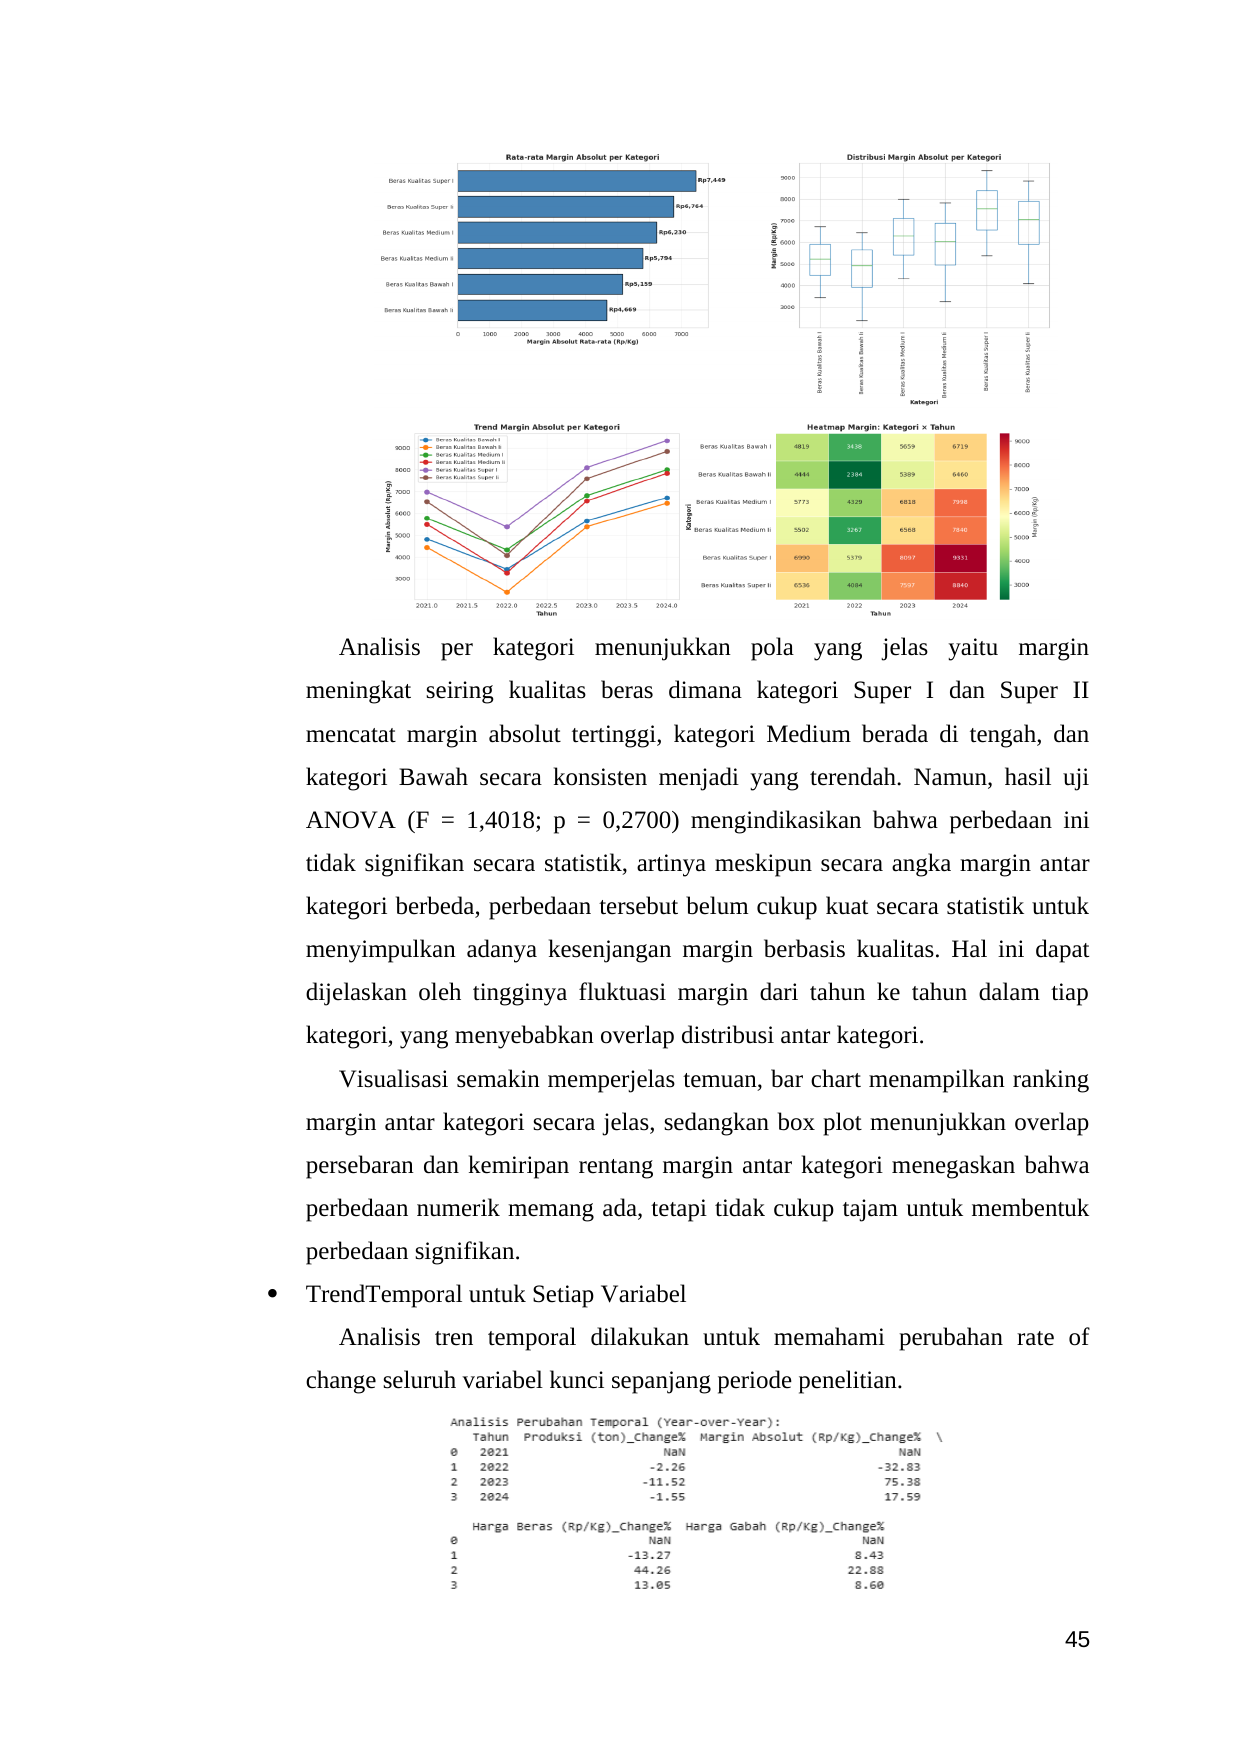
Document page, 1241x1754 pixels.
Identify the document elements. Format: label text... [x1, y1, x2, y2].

picture [372, 420, 1060, 620]
list TrendTemporal untuk Setiap Variabel [268, 1279, 1090, 1308]
text Visualisasi semakin memperjelas temuan, bar chart menampilkan ranking margin antar kategori secara jelas, sedangkan box plot menunjukkan overlap persebaran dan kemiripan rentang margin antar kategori menegaskan bahwa perbedaan numerik memang ada, tetapi tidak cukup tajam untuk membentuk perbedaan signifikan. [306, 1064, 1090, 1265]
picture [441, 1408, 955, 1592]
picture [374, 150, 1058, 408]
text Analisis per kategori menunjukkan pola yang jelas yaitu margin meningkat seiring kualitas beras dimana kategori Super I dan Super II mencatat margin absolut tertinggi, kategori Medium berada di tengah, dan kategori Bawah secara konsisten menjadi yang terendah. Namun, hasil uji ANOVA (F = 1,4018; p = 0,2700) mengindikasikan bahwa perbedaan ini tidak signifikan secara statistik, artinya meskipun secara angka margin antar kategori berbeda, perbedaan tersebut belum cukup kuat secara statistik untuk menyimpulkan adanya kesenjangan margin berbasis kualitas. Hal ini dapat dijelaskan oleh tingginya fluktuasi margin dari tahun ke tahun dalam tiap kategori, yang menyebabkan overlap distribusi antar kategori. [306, 632, 1090, 1049]
text Analisis tren temporal dilakukan untuk memahami perubahan rate of change seluruh variabel kunci sepanjang periode penelitian. [306, 1322, 1090, 1394]
